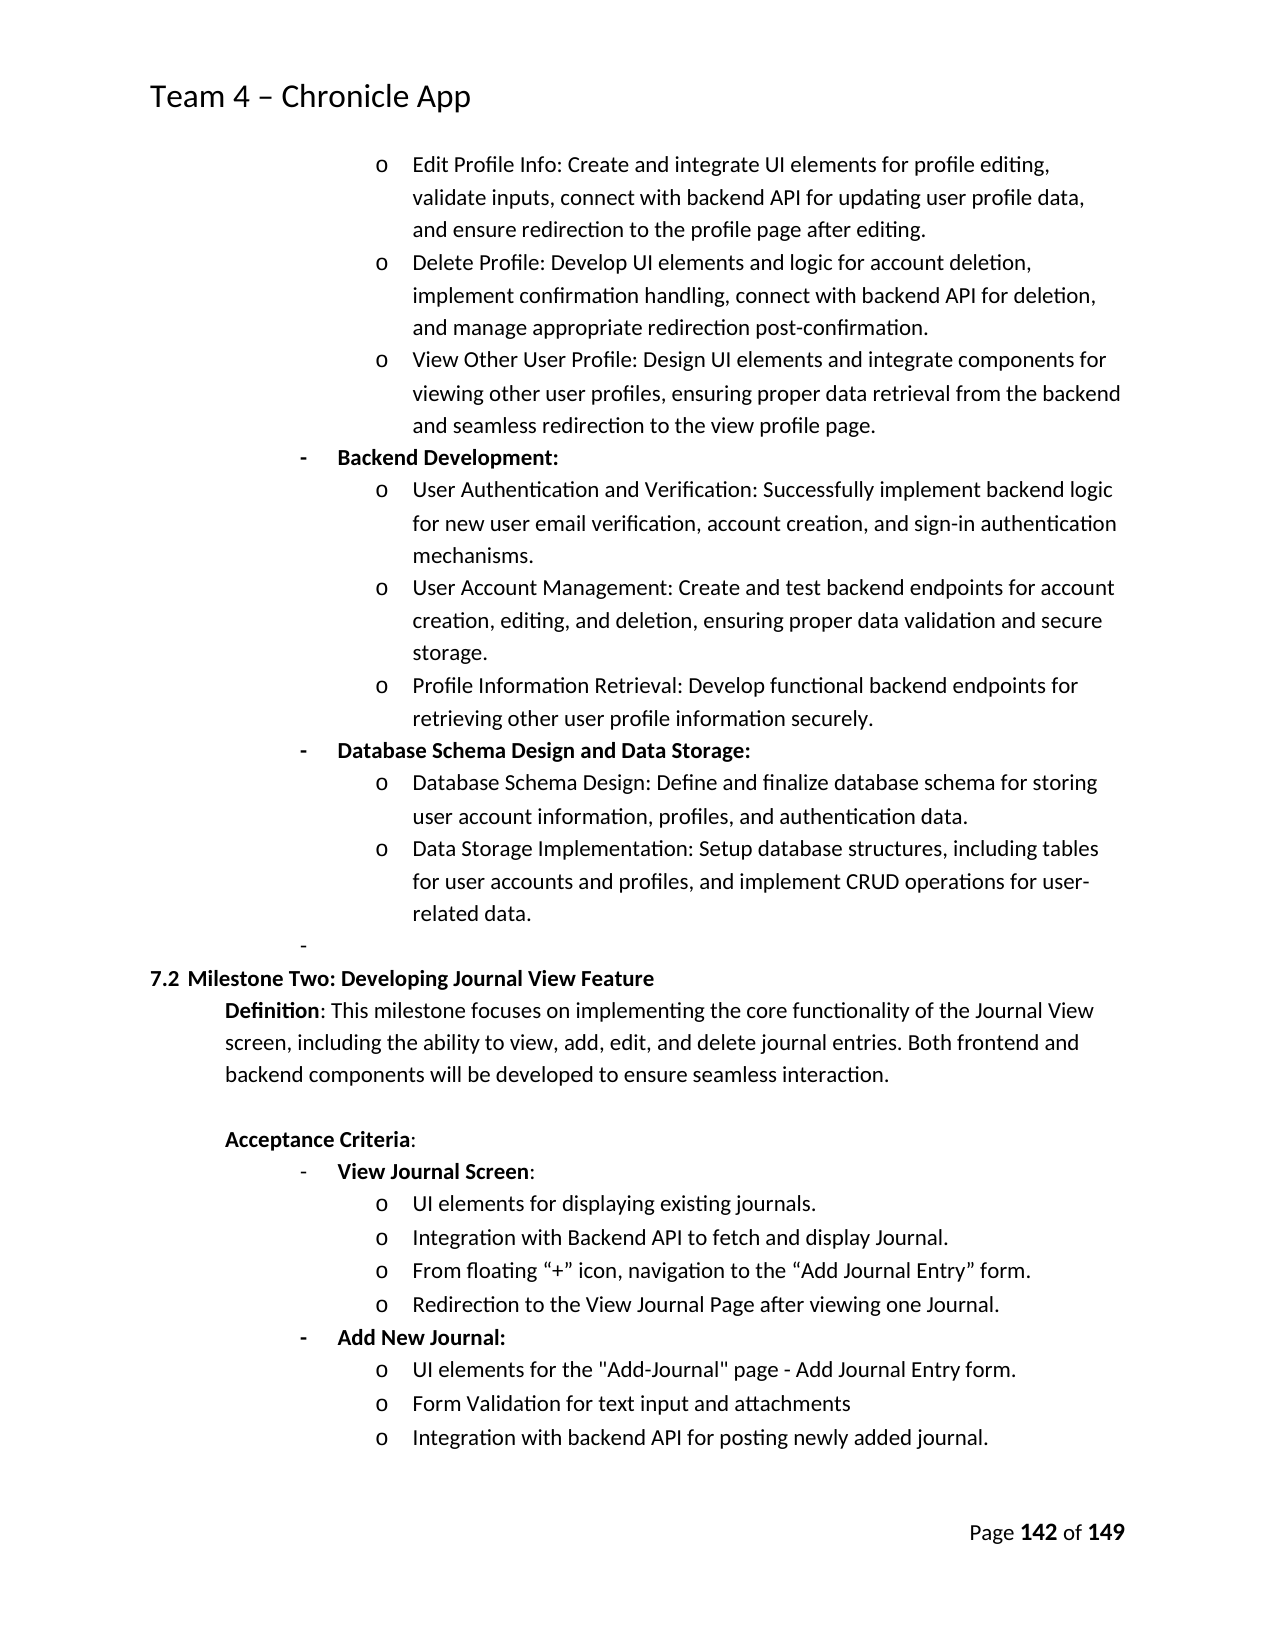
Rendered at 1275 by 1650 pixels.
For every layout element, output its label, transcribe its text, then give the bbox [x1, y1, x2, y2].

list Profile Information Retrieval: Develop functional backend endpoints for retrieving other user profile information securely. [375, 671, 1125, 732]
list Redirection to the View Journal Page after viewing one Journal. [375, 1290, 1125, 1319]
list Delete Profile: Develop UI elements and logic for account deletion, implement confirmation handling, connect with backend API for deletion, and manage appropriate redirection post-confirmation. [375, 248, 1125, 341]
list Integration with backend API for posting newly added journal. [375, 1423, 1125, 1452]
list View Other User Profile: Design UI elements and integrate components for viewing other user profiles, ensuring proper data retrieval from the backend and seamless redirection to the view profile page. [375, 345, 1125, 439]
list Database Schema Design and Data Storage: [300, 736, 1125, 764]
list From floating “+” icon, navigation to the “Add Journal Entry” form. [375, 1256, 1125, 1285]
list Definition: This milestone focuses on implementing the core functionality of the Journal View screen, including the ability to view, add, edit, and delete journal entries. Both frontend and backend components will be developed to ensure seamless interaction. [225, 996, 1125, 1088]
list Acceptance Criteria: [225, 1125, 1125, 1153]
list Form Validation for text input and attachments [375, 1389, 1125, 1418]
list Add New Journal: [300, 1323, 1125, 1351]
list Milestone Two: Developing Journal View Feature [150, 964, 1125, 992]
list User Authentication and Verification: Successfully implement backend logic for new user email verification, account creation, and sign-in authentication mechanisms. [375, 475, 1125, 569]
list UI elements for displaying existing journals. [375, 1189, 1125, 1218]
list View Journal Screen: [300, 1157, 1125, 1185]
list Database Schema Design: Define and finalize database schema for storing user account information, profiles, and authentication data. [375, 768, 1125, 830]
list User Account Management: Create and test backend endpoints for account creation, editing, and deletion, ensuring proper data validation and secure storage. [375, 573, 1125, 667]
list Edit Profile Info: Create and integrate UI elements for profile editing, validate inputs, connect with backend API for updating user profile data, and ensure redirection to the profile page after editing. [375, 150, 1125, 243]
list UI elements for the "Add-Journal" page - Add Journal Entry form. [375, 1356, 1125, 1385]
list Data Storage Implementation: Setup database structures, including tables for user accounts and profiles, and implement CRUD operations for user-related data. [375, 834, 1125, 927]
list Integration with Backend API to fetch and display Journal. [375, 1223, 1125, 1252]
list Backend Development: [300, 443, 1125, 471]
